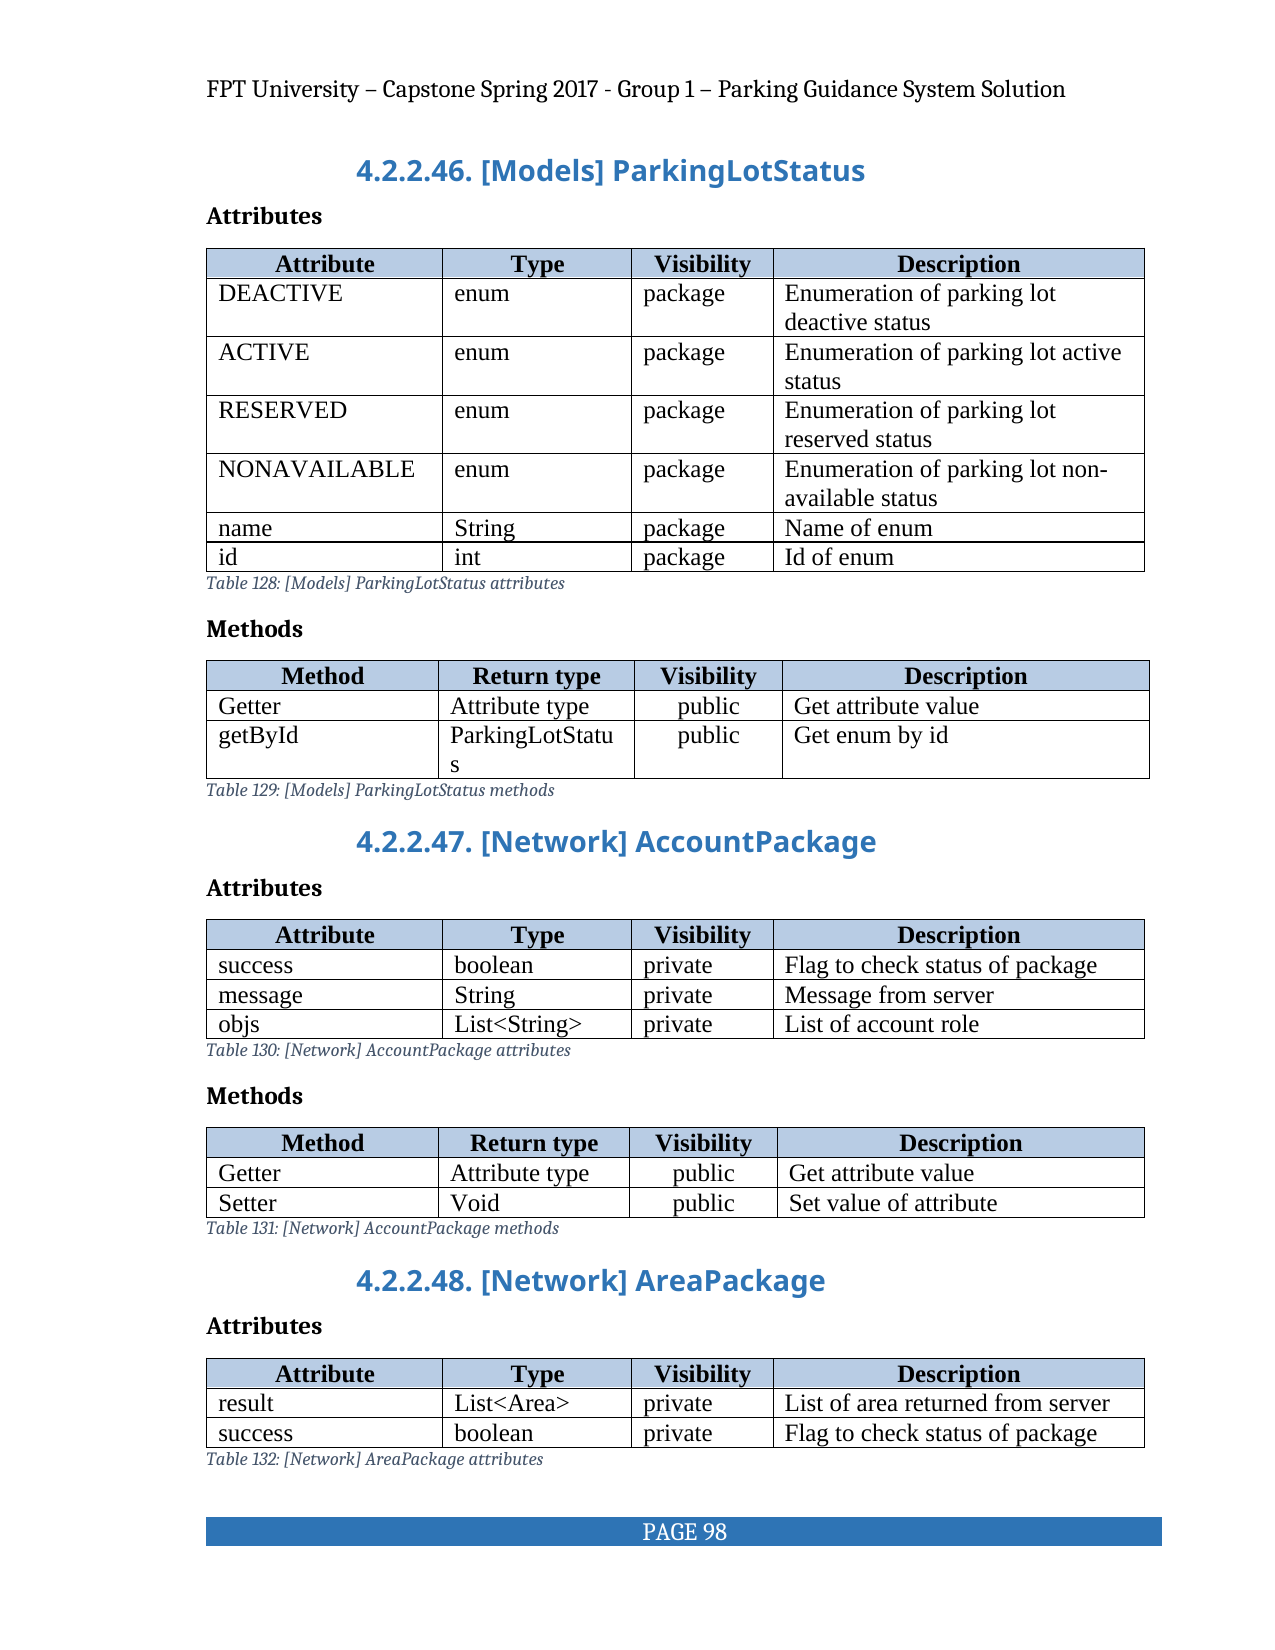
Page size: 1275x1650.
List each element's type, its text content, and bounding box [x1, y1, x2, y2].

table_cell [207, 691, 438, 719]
text Table 132: [Network] AreaPackage attributes [206, 1448, 1162, 1469]
subtitle [Network] AccountPackage [206, 822, 1162, 861]
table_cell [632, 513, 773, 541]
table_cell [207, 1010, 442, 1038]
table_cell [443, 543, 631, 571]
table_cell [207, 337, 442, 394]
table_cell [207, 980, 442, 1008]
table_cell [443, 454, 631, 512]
subtitle [Models] ParkingLotStatus [206, 150, 1162, 190]
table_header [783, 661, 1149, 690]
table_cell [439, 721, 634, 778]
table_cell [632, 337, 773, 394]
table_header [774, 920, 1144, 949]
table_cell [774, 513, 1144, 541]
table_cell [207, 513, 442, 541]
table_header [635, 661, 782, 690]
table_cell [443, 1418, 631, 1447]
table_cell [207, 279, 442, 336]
text Methods [206, 1082, 1162, 1111]
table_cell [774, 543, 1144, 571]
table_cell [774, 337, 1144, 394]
text Table 128: [Models] ParkingLotStatus attributes [206, 572, 1162, 594]
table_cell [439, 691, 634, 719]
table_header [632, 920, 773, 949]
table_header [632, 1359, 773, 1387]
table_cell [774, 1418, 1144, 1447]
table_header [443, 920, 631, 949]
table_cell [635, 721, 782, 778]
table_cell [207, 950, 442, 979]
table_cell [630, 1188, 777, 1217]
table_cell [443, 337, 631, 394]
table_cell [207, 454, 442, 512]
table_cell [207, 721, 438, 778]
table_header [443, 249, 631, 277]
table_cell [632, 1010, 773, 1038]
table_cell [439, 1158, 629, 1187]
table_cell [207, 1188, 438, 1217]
text Attributes [206, 202, 1162, 231]
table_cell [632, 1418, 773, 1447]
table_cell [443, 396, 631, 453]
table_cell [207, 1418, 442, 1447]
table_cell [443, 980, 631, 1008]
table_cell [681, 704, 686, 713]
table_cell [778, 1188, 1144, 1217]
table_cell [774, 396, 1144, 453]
subtitle [Network] AreaPackage [206, 1260, 1162, 1300]
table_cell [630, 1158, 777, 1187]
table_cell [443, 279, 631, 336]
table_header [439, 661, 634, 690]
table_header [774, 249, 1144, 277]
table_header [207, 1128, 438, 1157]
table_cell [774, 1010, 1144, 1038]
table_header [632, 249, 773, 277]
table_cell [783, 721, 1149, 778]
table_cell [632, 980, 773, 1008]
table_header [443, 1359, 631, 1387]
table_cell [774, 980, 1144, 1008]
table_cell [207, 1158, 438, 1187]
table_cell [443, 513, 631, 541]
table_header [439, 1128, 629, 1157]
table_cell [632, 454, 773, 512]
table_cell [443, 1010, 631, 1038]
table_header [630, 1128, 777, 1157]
text Methods [206, 614, 1162, 643]
text Attributes [206, 1312, 1162, 1341]
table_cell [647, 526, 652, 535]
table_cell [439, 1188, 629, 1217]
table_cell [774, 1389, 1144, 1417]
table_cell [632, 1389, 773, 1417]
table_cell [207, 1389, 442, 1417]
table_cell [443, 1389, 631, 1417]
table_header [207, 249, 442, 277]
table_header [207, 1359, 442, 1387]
text Table 129: [Models] ParkingLotStatus methods [206, 779, 1162, 801]
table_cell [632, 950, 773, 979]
text Table 131: [Network] AccountPackage methods [206, 1218, 1162, 1239]
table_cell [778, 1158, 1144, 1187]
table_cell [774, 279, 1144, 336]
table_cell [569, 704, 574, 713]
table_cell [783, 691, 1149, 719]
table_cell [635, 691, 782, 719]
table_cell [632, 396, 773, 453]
text Attributes [206, 874, 1162, 902]
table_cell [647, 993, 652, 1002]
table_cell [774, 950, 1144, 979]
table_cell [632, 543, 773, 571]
text Table 130: [Network] AccountPackage attributes [206, 1039, 1162, 1061]
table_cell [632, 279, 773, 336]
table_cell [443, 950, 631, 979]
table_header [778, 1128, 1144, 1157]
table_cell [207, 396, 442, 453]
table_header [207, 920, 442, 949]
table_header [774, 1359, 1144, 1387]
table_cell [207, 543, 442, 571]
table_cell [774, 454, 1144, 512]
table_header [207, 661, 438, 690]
